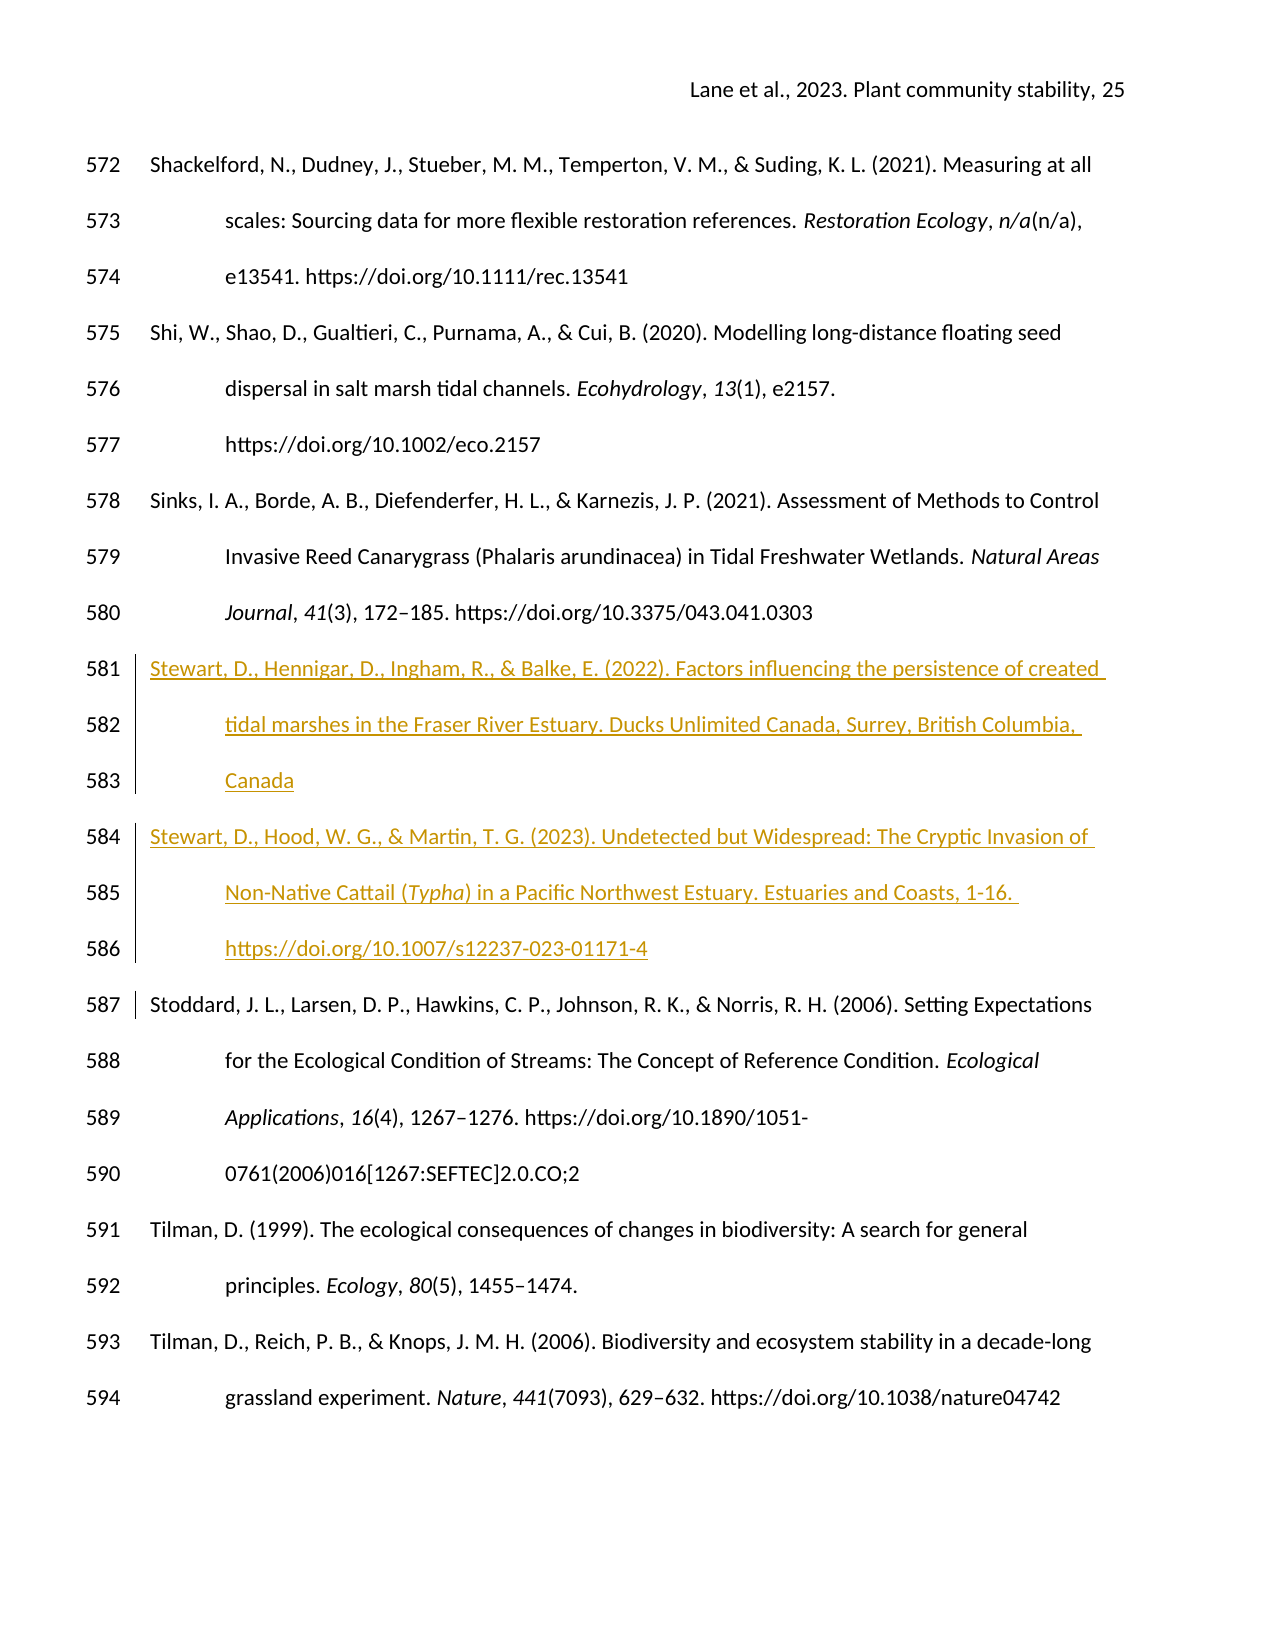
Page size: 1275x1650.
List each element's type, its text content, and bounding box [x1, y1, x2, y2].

text Tilman, D., Reich, P. B., & Knops, J. M. H. (2006). Biodiversity and ecosystem stability in a decade-long grassland experiment. Nature, 441(7093), 629–632. https://doi.org/10.1038/nature04742 [150, 1327, 1125, 1411]
text Shi, W., Shao, D., Gualtieri, C., Purnama, A., & Cui, B. (2020). Modelling long-distance floating seed dispersal in salt marsh tidal channels. Ecohydrology, 13(1), e2157. https://doi.org/10.1002/eco.2157 [150, 318, 1125, 458]
text Tilman, D. (1999). The ecological consequences of changes in biodiversity: A search for general principles. Ecology, 80(5), 1455–1474. [150, 1215, 1125, 1299]
text Stoddard, J. L., Larsen, D. P., Hawkins, C. P., Johnson, R. K., & Norris, R. H. (2006). Setting Expectations for the Ecological Condition of Streams: The Concept of Reference Condition. Ecological Applications, 16(4), 1267–1276. https://doi.org/10.1890/1051-0761(2006)016[1267:SEFTEC]2.0.CO;2 [150, 991, 1125, 1187]
text Sinks, I. A., Borde, A. B., Diefenderfer, H. L., & Karnezis, J. P. (2021). Assessment of Methods to Control Invasive Reed Canarygrass (Phalaris arundinacea) in Tidal Freshwater Wetlands. Natural Areas Journal, 41(3), 172–185. https://doi.org/10.3375/043.041.0303 [150, 486, 1125, 626]
text Shackelford, N., Dudney, J., Stueber, M. M., Temperton, V. M., & Suding, K. L. (2021). Measuring at all scales: Sourcing data for more flexible restoration references. Restoration Ecology, n/a(n/a), e13541. https://doi.org/10.1111/rec.13541 [150, 150, 1125, 290]
